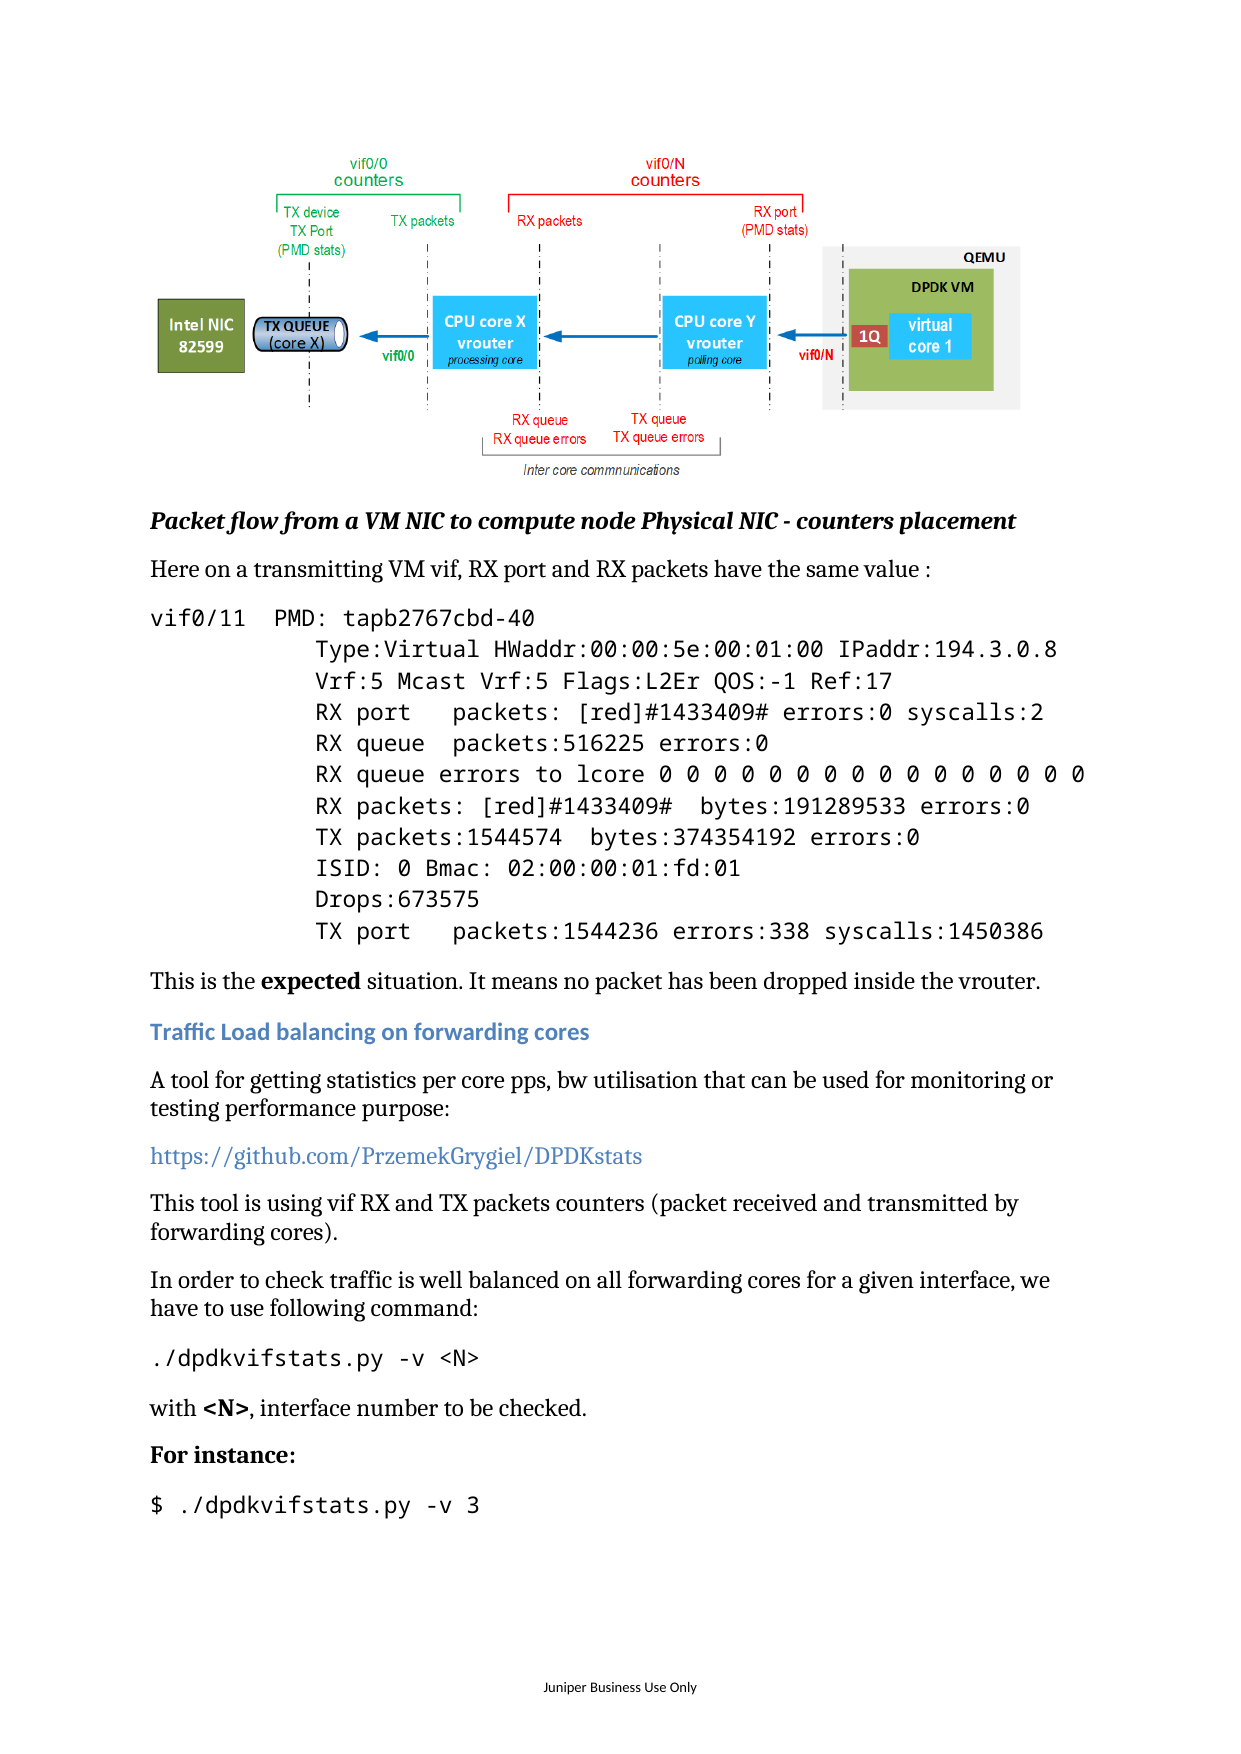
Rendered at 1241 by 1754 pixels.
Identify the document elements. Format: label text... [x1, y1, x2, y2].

text For instance: [150, 1441, 1090, 1470]
text https://github.com/PrzemekGrygiel/DPDKstats [150, 1142, 1090, 1171]
text Packet flow from a VM NIC to compute node Physical NIC - counters placement [150, 507, 1090, 536]
text with <N>, interface number to be checked. [150, 1394, 1090, 1423]
text This is the expected situation. It means no packet has been dropped inside the vrouter. [150, 967, 1090, 995]
text vif0/11 PMD: tapb2767cbd-40 Type:Virtual HWaddr:00:00:5e:00:01:00 IPaddr:194.3.0.8 Vrf:5 Mcast Vrf:5 Flags:L2Er QOS:-1 Ref:17 RX port packets: [red]#1433409# errors:0 syscalls:2 RX queue packets:516225 errors:0 RX queue errors to lcore 0 0 0 0 0 0 0 0 0 0 0 0 0 0 0 0 RX packets: [red]#1433409# bytes:191289533 errors:0 TX packets:1544574 bytes:374354192 errors:0 ISID: 0 Bmac: 02:00:00:01:fd:01 Drops:673575 TX port packets:1544236 errors:338 syscalls:1450386 [150, 602, 1090, 946]
text This tool is using vif RX and TX packets counters (packet received and transmitted by forwarding cores). [150, 1189, 1090, 1247]
text Here on a transmitting VM vif, RX port and RX packets have the same value : [150, 554, 1090, 583]
text A tool for getting statistics per core pps, bw utilisation that can be used for monitoring or testing performance purpose: [150, 1066, 1090, 1123]
subtitle Traffic Load balancing on forwarding cores [150, 1016, 1090, 1047]
text In order to check traffic is well balanced on all forwarding cores for a given interface, we have to use following command: [150, 1266, 1090, 1323]
text ./dpdkvifstats.py -v <N> [150, 1342, 1090, 1373]
text $ ./dpdkvifstats.py -v 3 [150, 1489, 1090, 1520]
picture [150, 150, 1025, 487]
